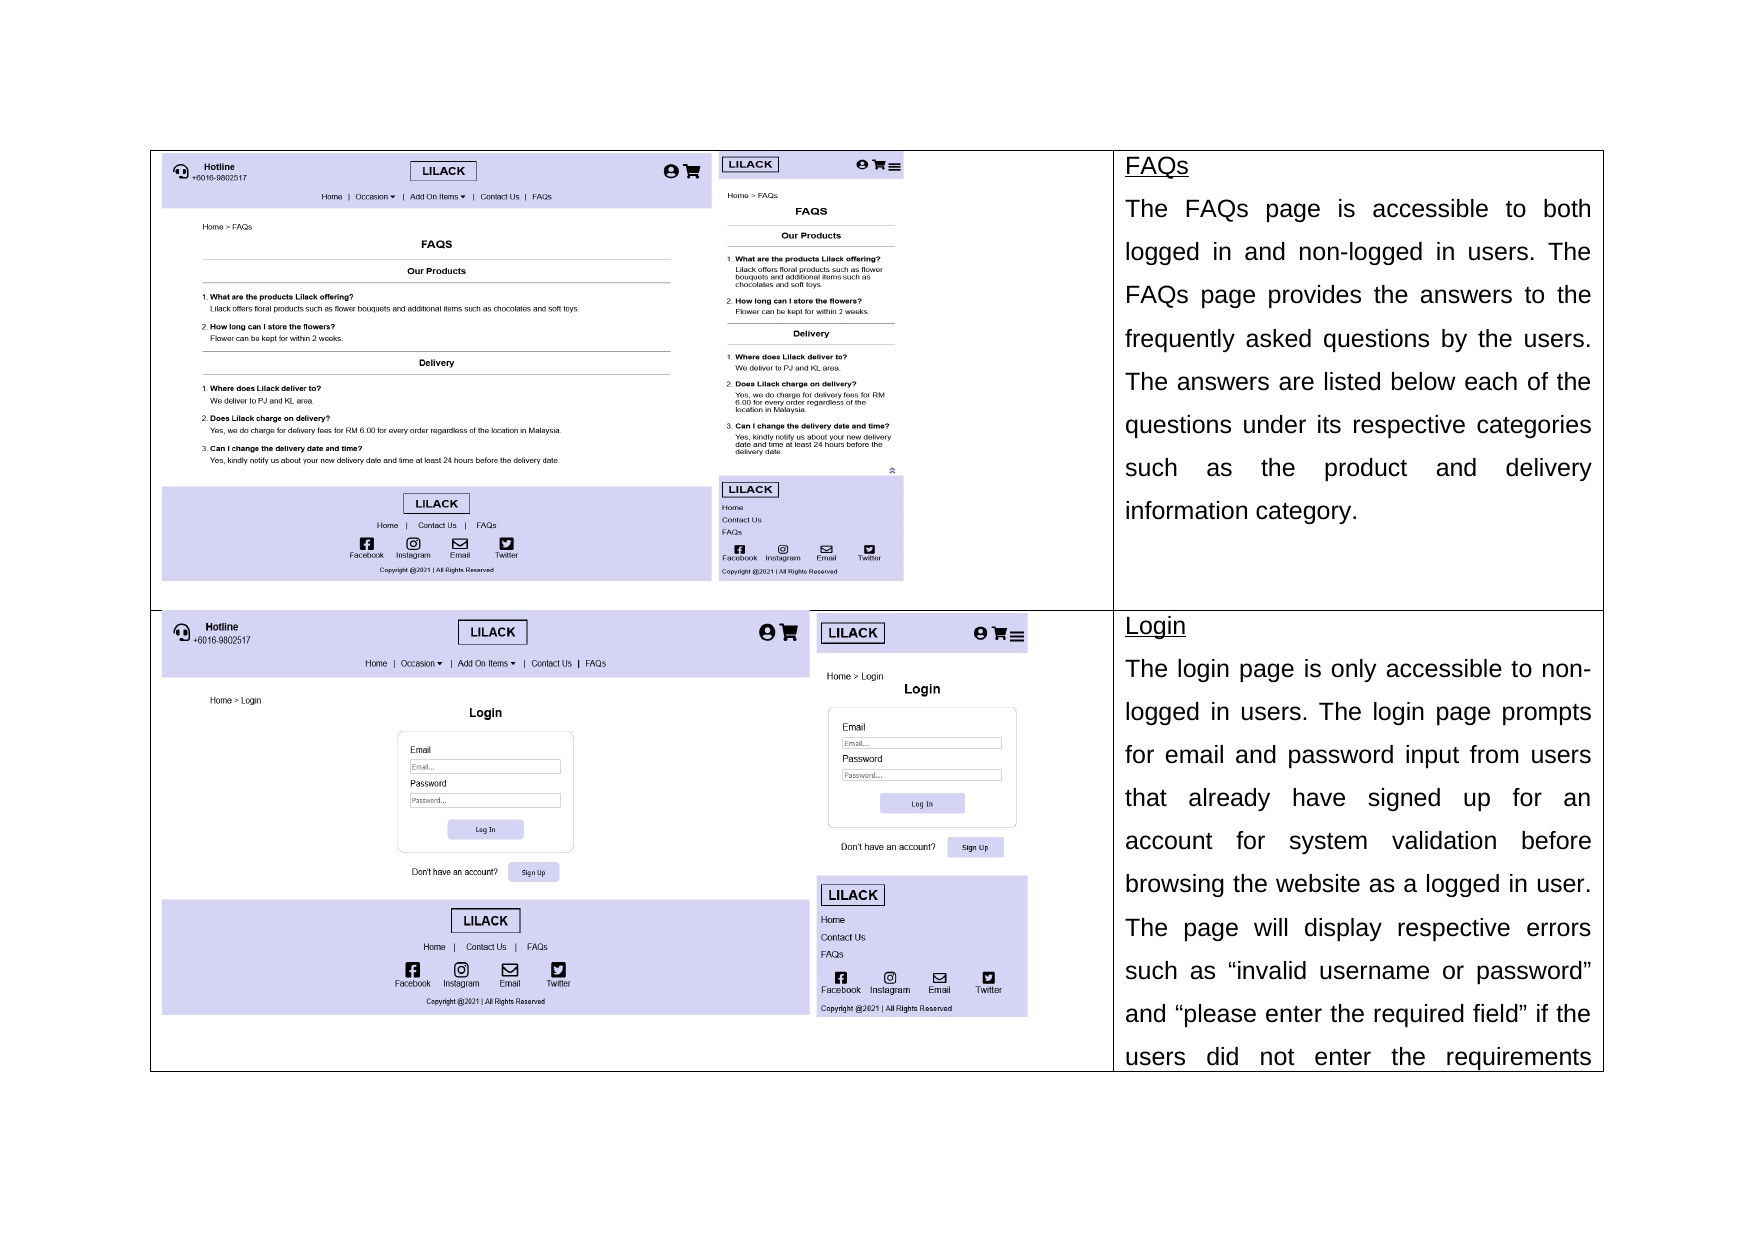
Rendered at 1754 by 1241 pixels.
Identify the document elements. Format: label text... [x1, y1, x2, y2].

picture [718, 151, 904, 581]
picture [816, 613, 1028, 1017]
picture [161, 153, 712, 581]
table_cell [151, 151, 1113, 610]
table_cell FAQs The FAQs page is accessible to both logged in and non-logged in users. The FAQs page provides the answers to the frequently asked questions by the users. The answers are listed below each of the questions under its respective categories such as the product and delivery information category. [1114, 151, 1603, 610]
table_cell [1114, 611, 1603, 1071]
picture [161, 610, 810, 1017]
table_cell [151, 611, 1113, 1071]
